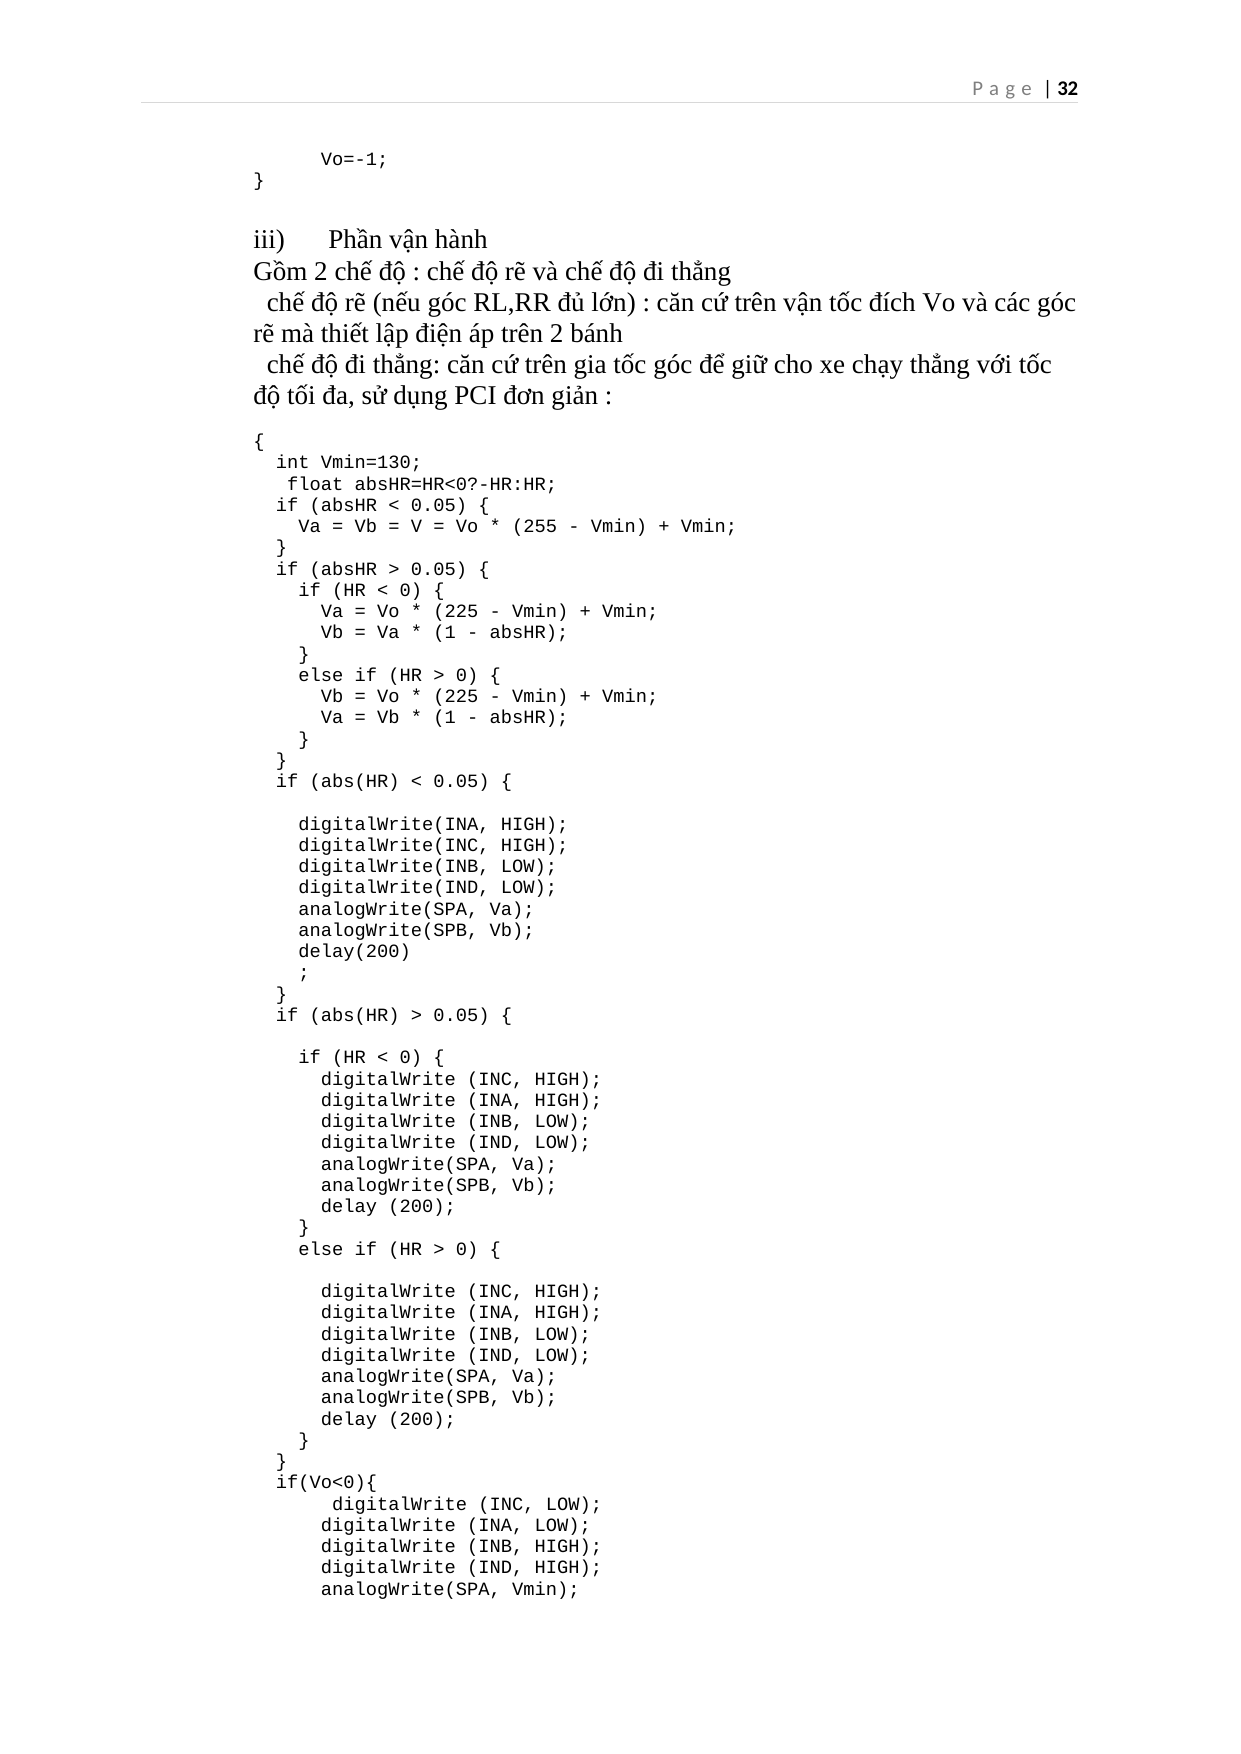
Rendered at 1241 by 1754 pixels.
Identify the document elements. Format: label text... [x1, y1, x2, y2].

text if (abs(HR) < 0.05) { [253, 772, 1078, 793]
text analogWrite(SPA, Va); [253, 1154, 1078, 1176]
text Va = Vo * (225 - Vmin) + Vmin; [253, 602, 1078, 623]
text digitalWrite(INB, LOW); [253, 857, 1078, 878]
text analogWrite(SPA, Vmin); [253, 1579, 1078, 1601]
text else if (HR > 0) { [253, 1239, 1078, 1261]
text Va = Vb * (1 - absHR); [253, 708, 1078, 729]
text } [253, 644, 1078, 666]
text } [253, 729, 1078, 751]
text analogWrite(SPB, Vb); [253, 1388, 1078, 1409]
text if (absHR < 0.05) { [253, 496, 1078, 517]
text delay(200) [253, 942, 1078, 963]
text digitalWrite (INA, HIGH); [253, 1303, 1078, 1324]
text analogWrite(SPA, Va); [253, 1367, 1078, 1388]
text if (abs(HR) > 0.05) { [253, 1006, 1078, 1027]
text delay (200); [253, 1197, 1078, 1218]
text ; [253, 963, 1078, 984]
text else if (HR > 0) { [253, 666, 1078, 687]
text } [253, 1431, 1078, 1452]
text analogWrite(SPB, Vb); [253, 1176, 1078, 1197]
text analogWrite(SPB, Vb); [253, 921, 1078, 942]
text delay (200); [253, 1409, 1078, 1431]
text Vb = Va * (1 - absHR); [253, 623, 1078, 644]
text } [253, 984, 1078, 1006]
text digitalWrite(INA, HIGH); [253, 814, 1078, 836]
text digitalWrite (INA, HIGH); [253, 1091, 1078, 1112]
text digitalWrite (INB, LOW); [253, 1324, 1078, 1346]
list Phần vận hành [253, 224, 1078, 255]
text digitalWrite (INB, HIGH); [253, 1537, 1078, 1558]
text analogWrite(SPA, Va); [253, 899, 1078, 921]
text Vo=-1; [253, 150, 1078, 171]
text Va = Vb = V = Vo * (255 - Vmin) + Vmin; [253, 517, 1078, 538]
text if (HR < 0) { [253, 581, 1078, 602]
text } [253, 538, 1078, 559]
text } [253, 751, 1078, 772]
text if (HR < 0) { [253, 1048, 1078, 1069]
text chế độ đi thẳng: căn cứ trên gia tốc góc để giữ cho xe chạy thẳng với tốc độ tối đa, sử dụng PCI đơn giản : [253, 348, 1078, 411]
text float absHR=HR<0?-HR:HR; [253, 474, 1078, 496]
text Gồm 2 chế độ : chế độ rẽ và chế độ đi thẳng [253, 255, 1078, 286]
text digitalWrite (IND, LOW); [253, 1346, 1078, 1367]
text digitalWrite(INC, HIGH); [253, 836, 1078, 857]
text digitalWrite (INC, LOW); [253, 1494, 1078, 1516]
text digitalWrite (IND, HIGH); [253, 1558, 1078, 1579]
text if (absHR > 0.05) { [253, 559, 1078, 581]
text } [253, 171, 1078, 192]
text digitalWrite (INA, LOW); [253, 1516, 1078, 1537]
text digitalWrite (IND, LOW); [253, 1133, 1078, 1154]
text if(Vo<0){ [253, 1473, 1078, 1494]
text digitalWrite (INB, LOW); [253, 1112, 1078, 1133]
text Vb = Vo * (225 - Vmin) + Vmin; [253, 687, 1078, 708]
text digitalWrite (INC, HIGH); [253, 1069, 1078, 1091]
text } [253, 1218, 1078, 1239]
text digitalWrite (INC, HIGH); [253, 1282, 1078, 1303]
text digitalWrite(IND, LOW); [253, 878, 1078, 899]
text chế độ rẽ (nếu góc RL,RR đủ lớn) : căn cứ trên vận tốc đích Vo và các góc rẽ mà thiết lập điện áp trên 2 bánh [253, 286, 1078, 348]
text { [253, 432, 1078, 453]
text int Vmin=130; [253, 453, 1078, 474]
text } [253, 1452, 1078, 1473]
